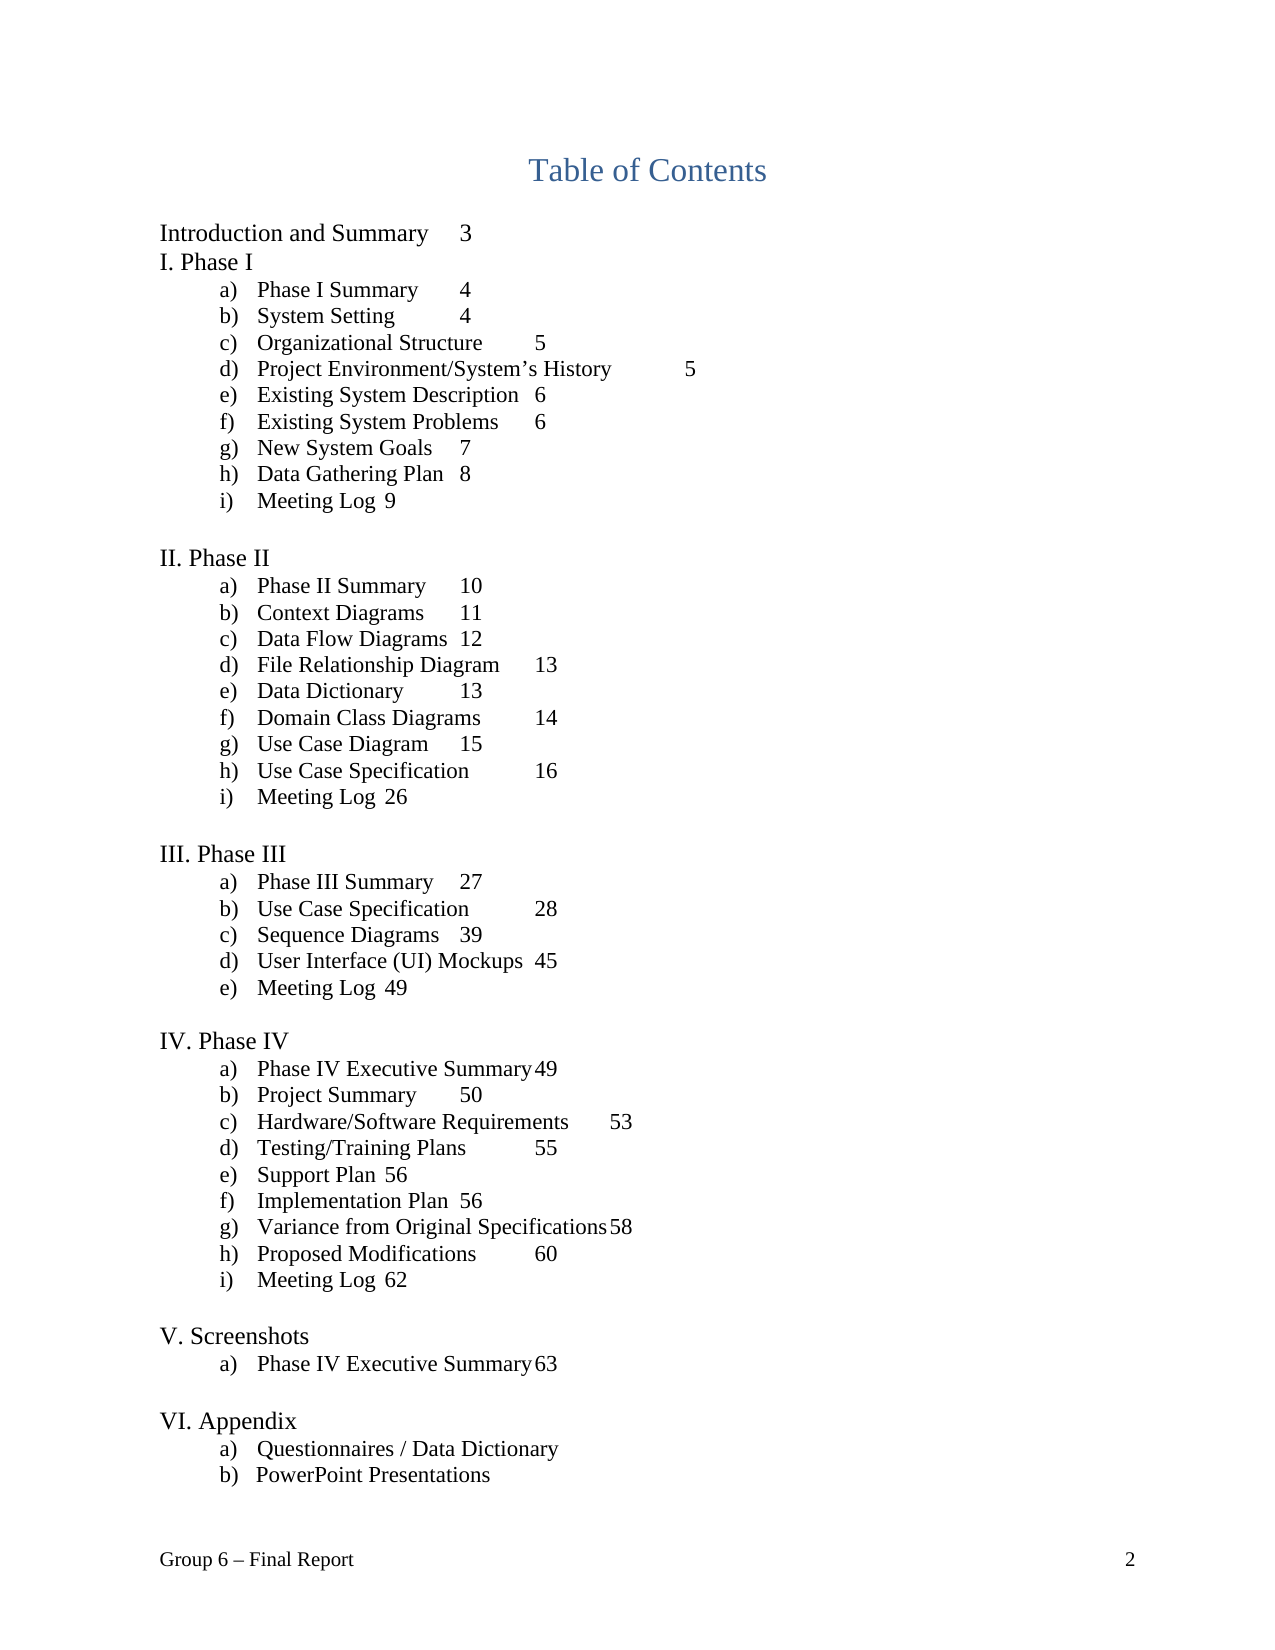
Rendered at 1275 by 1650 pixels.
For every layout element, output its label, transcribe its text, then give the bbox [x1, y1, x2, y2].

list Phase II Summary 10 [219, 572, 1135, 598]
list Questionnaires / Data Dictionary [219, 1435, 1135, 1462]
list Use Case Diagram 15 [219, 730, 1135, 757]
list Meeting Log 62 [219, 1266, 1135, 1292]
list Use Case Specification 16 [219, 757, 1135, 783]
list Sequence Diagrams 39 [219, 921, 1135, 947]
list Variance from Original Specifications 58 [219, 1213, 1135, 1240]
list Phase III Summary 27 [219, 868, 1135, 895]
list Use Case Specification 28 [219, 895, 1135, 921]
list Meeting Log 49 [219, 974, 1135, 1000]
text V. Screenshots [159, 1321, 1135, 1350]
text b) PowerPoint Presentations [159, 1462, 1135, 1488]
list Meeting Log 26 [219, 783, 1135, 809]
list Data Flow Diagrams 12 [219, 625, 1135, 651]
text II. Phase II [159, 543, 1135, 572]
list Project Summary 50 [219, 1082, 1135, 1108]
text VI. Appendix [159, 1406, 1135, 1435]
text IV. Phase IV [159, 1026, 1135, 1055]
list Phase IV Executive Summary 49 [219, 1055, 1135, 1082]
list Phase IV Executive Summary 63 [219, 1350, 1135, 1376]
list Domain Class Diagrams 14 [219, 704, 1135, 730]
list Context Diagrams 11 [219, 598, 1135, 625]
list Testing/Training Plans 55 [219, 1134, 1135, 1161]
list Hardware/Software Requirements 53 [219, 1108, 1135, 1134]
list File Relationship Diagram 13 [219, 651, 1135, 678]
text III. Phase III [159, 839, 1135, 868]
list Support Plan 56 [219, 1161, 1135, 1187]
list Implementation Plan 56 [219, 1187, 1135, 1213]
list Proposed Modifications 60 [219, 1240, 1135, 1266]
list User Interface (UI) Mockups 45 [219, 947, 1135, 974]
list Data Dictionary 13 [219, 678, 1135, 704]
